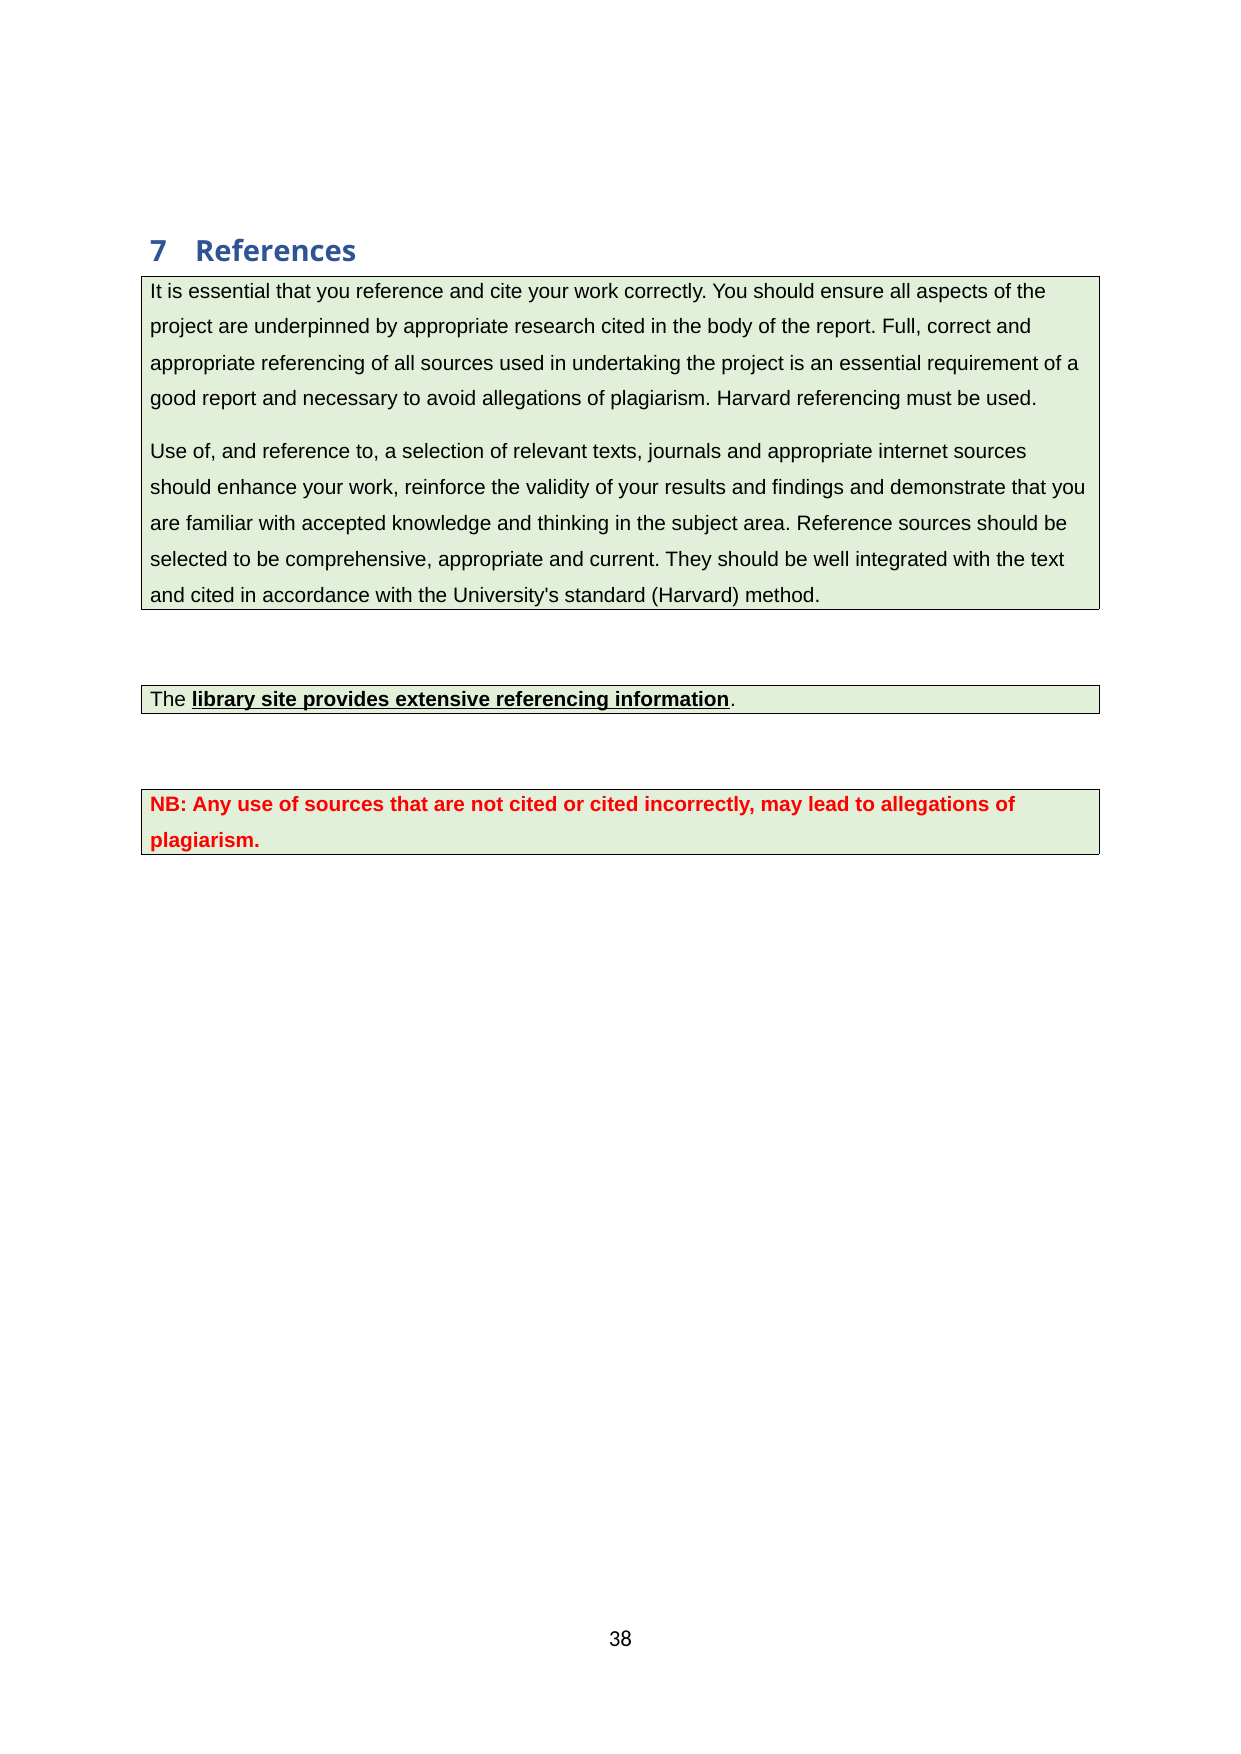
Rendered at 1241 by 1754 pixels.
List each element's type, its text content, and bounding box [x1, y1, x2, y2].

text It is essential that you reference and cite your work correctly. You should ensure all aspects of the project are underpinned by appropriate research cited in the body of the report. Full, correct and appropriate referencing of all sources used in undertaking the project is an essential requirement of a good report and necessary to avoid allegations of plagiarism. Harvard referencing must be used. [142, 277, 1099, 410]
text NB: Any use of sources that are not cited or cited incorrectly, may lead to allegations of plagiarism. [142, 790, 1099, 854]
subtitle References [150, 230, 1090, 270]
text The library site provides extensive referencing information. [142, 686, 1099, 713]
text Use of, and reference to, a selection of relevant texts, journals and appropriate internet sources should enhance your work, reinforce the validity of your results and findings and demonstrate that you are familiar with accepted knowledge and thinking in the subject area. Reference sources should be selected to be comprehensive, appropriate and current. They should be well integrated with the text and cited in accordance with the University's standard (Harvard) method. [142, 436, 1099, 609]
